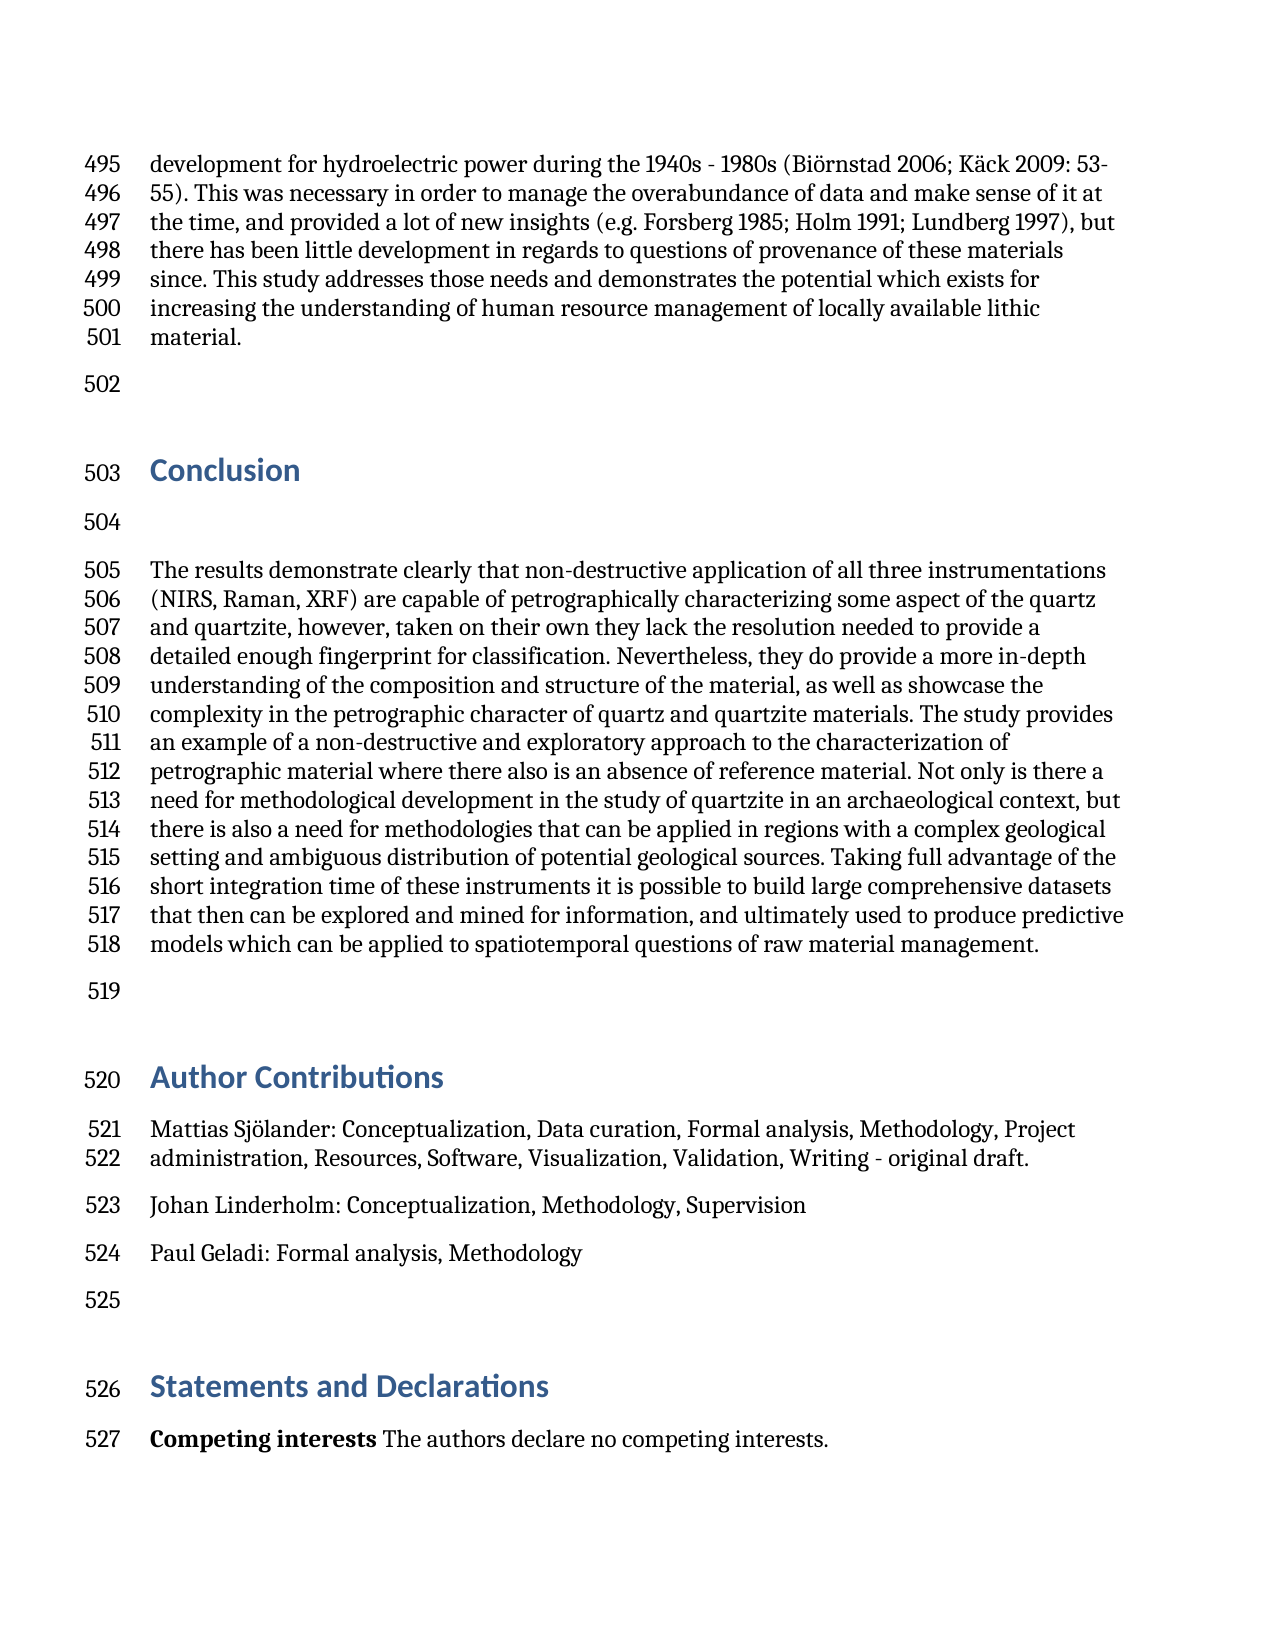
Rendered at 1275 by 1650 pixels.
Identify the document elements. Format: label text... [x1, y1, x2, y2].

subtitle Author Contributions [150, 1056, 1125, 1096]
text Mattias Sjölander: Conceptualization, Data curation, Formal analysis, Methodology, Project administration, Resources, Software, Visualization, Validation, Writing - original draft. [150, 1115, 1125, 1173]
text Johan Linderholm: Conceptualization, Methodology, Supervision [150, 1191, 1125, 1220]
text Competing interests The authors declare no competing interests. [150, 1425, 1125, 1453]
text Paul Geladi: Formal analysis, Methodology [150, 1239, 1125, 1268]
subtitle Statements and Declarations [150, 1365, 1125, 1406]
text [150, 150, 1125, 351]
text The results demonstrate clearly that non-destructive application of all three instrumentations (NIRS, Raman, XRF) are capable of petrographically characterizing some aspect of the quartz and quartzite, however, taken on their own they lack the resolution needed to provide a detailed enough fingerprint for classification. Nevertheless, they do provide a more in-depth understanding of the composition and structure of the material, as well as showcase the complexity in the petrographic character of quartz and quartzite materials. The study provides an example of a non-destructive and exploratory approach to the characterization of petrographic material where there also is an absence of reference material. Not only is there a need for methodological development in the study of quartzite in an archaeological context, but there is also a need for methodologies that can be applied in regions with a complex geological setting and ambiguous distribution of potential geological sources. Taking full advantage of the short integration time of these instruments it is possible to build large comprehensive datasets that then can be explored and mined for information, and ultimately used to produce predictive models which can be applied to spatiotemporal questions of raw material management. [150, 556, 1125, 958]
subtitle Conclusion [150, 449, 1125, 489]
